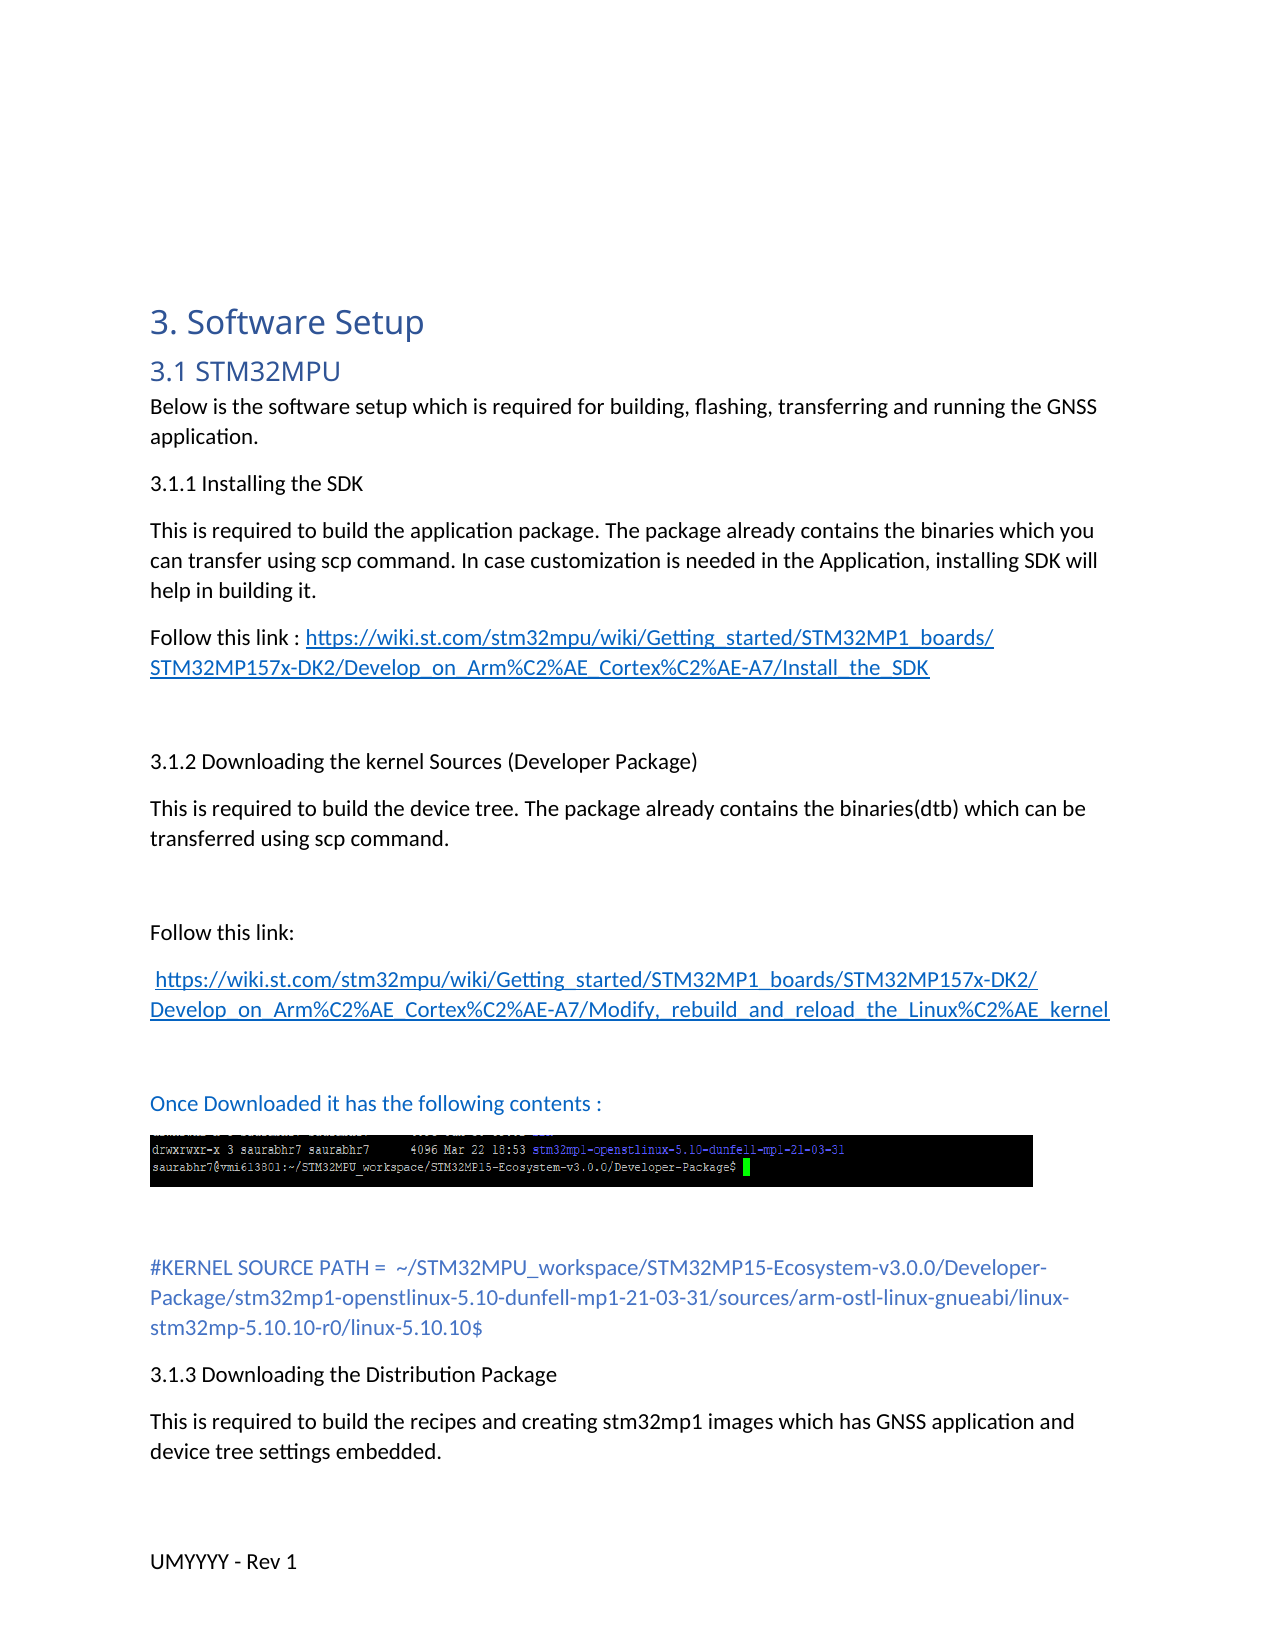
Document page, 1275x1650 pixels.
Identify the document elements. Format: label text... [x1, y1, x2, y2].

text This is required to build the application package. The package already contains the binaries which you can transfer using scp command. In case customization is needed in the Application, installing SDK will help in building it. [150, 516, 1125, 604]
text This is required to build the device tree. The package already contains the binaries(dtb) which can be transferred using scp command. [150, 794, 1125, 852]
text Below is the software setup which is required for building, flashing, transferring and running the GNSS application. [150, 392, 1125, 450]
text 3.1.2 Downloading the kernel Sources (Developer Package) [150, 747, 1125, 775]
text Once Downloaded it has the following contents : [150, 1089, 1125, 1117]
text https://wiki.st.com/stm32mpu/wiki/Getting_started/STM32MP1_boards/STM32MP157x-DK2/Develop_on_Arm%C2%AE_Cortex%C2%AE-A7/Modify,_rebuild_and_reload_the_Linux%C2%AE_kernel [150, 965, 1125, 1023]
text 3.1.1 Installing the SDK [150, 469, 1125, 497]
subtitle 3. Software Setup [150, 299, 1125, 344]
text This is required to build the recipes and creating stm32mp1 images which has GNSS application and device tree settings embedded. [150, 1407, 1125, 1465]
text Follow this link : https://wiki.st.com/stm32mpu/wiki/Getting_started/STM32MP1_boards/STM32MP157x-DK2/Develop_on_Arm%C2%AE_Cortex%C2%AE-A7/Install_the_SDK [150, 623, 1125, 681]
text Follow this link: [150, 918, 1125, 946]
text #KERNEL SOURCE PATH = ~/STM32MPU_workspace/STM32MP15-Ecosystem-v3.0.0/Developer-Package/stm32mp1-openstlinux-5.10-dunfell-mp1-21-03-31/sources/arm-ostl-linux-gnueabi/linux-stm32mp-5.10.10-r0/linux-5.10.10$ [150, 1253, 1125, 1341]
text 3.1.3 Downloading the Distribution Package [150, 1360, 1125, 1388]
subtitle 3.1 STM32MPU [150, 352, 1125, 389]
picture [150, 1135, 1033, 1187]
